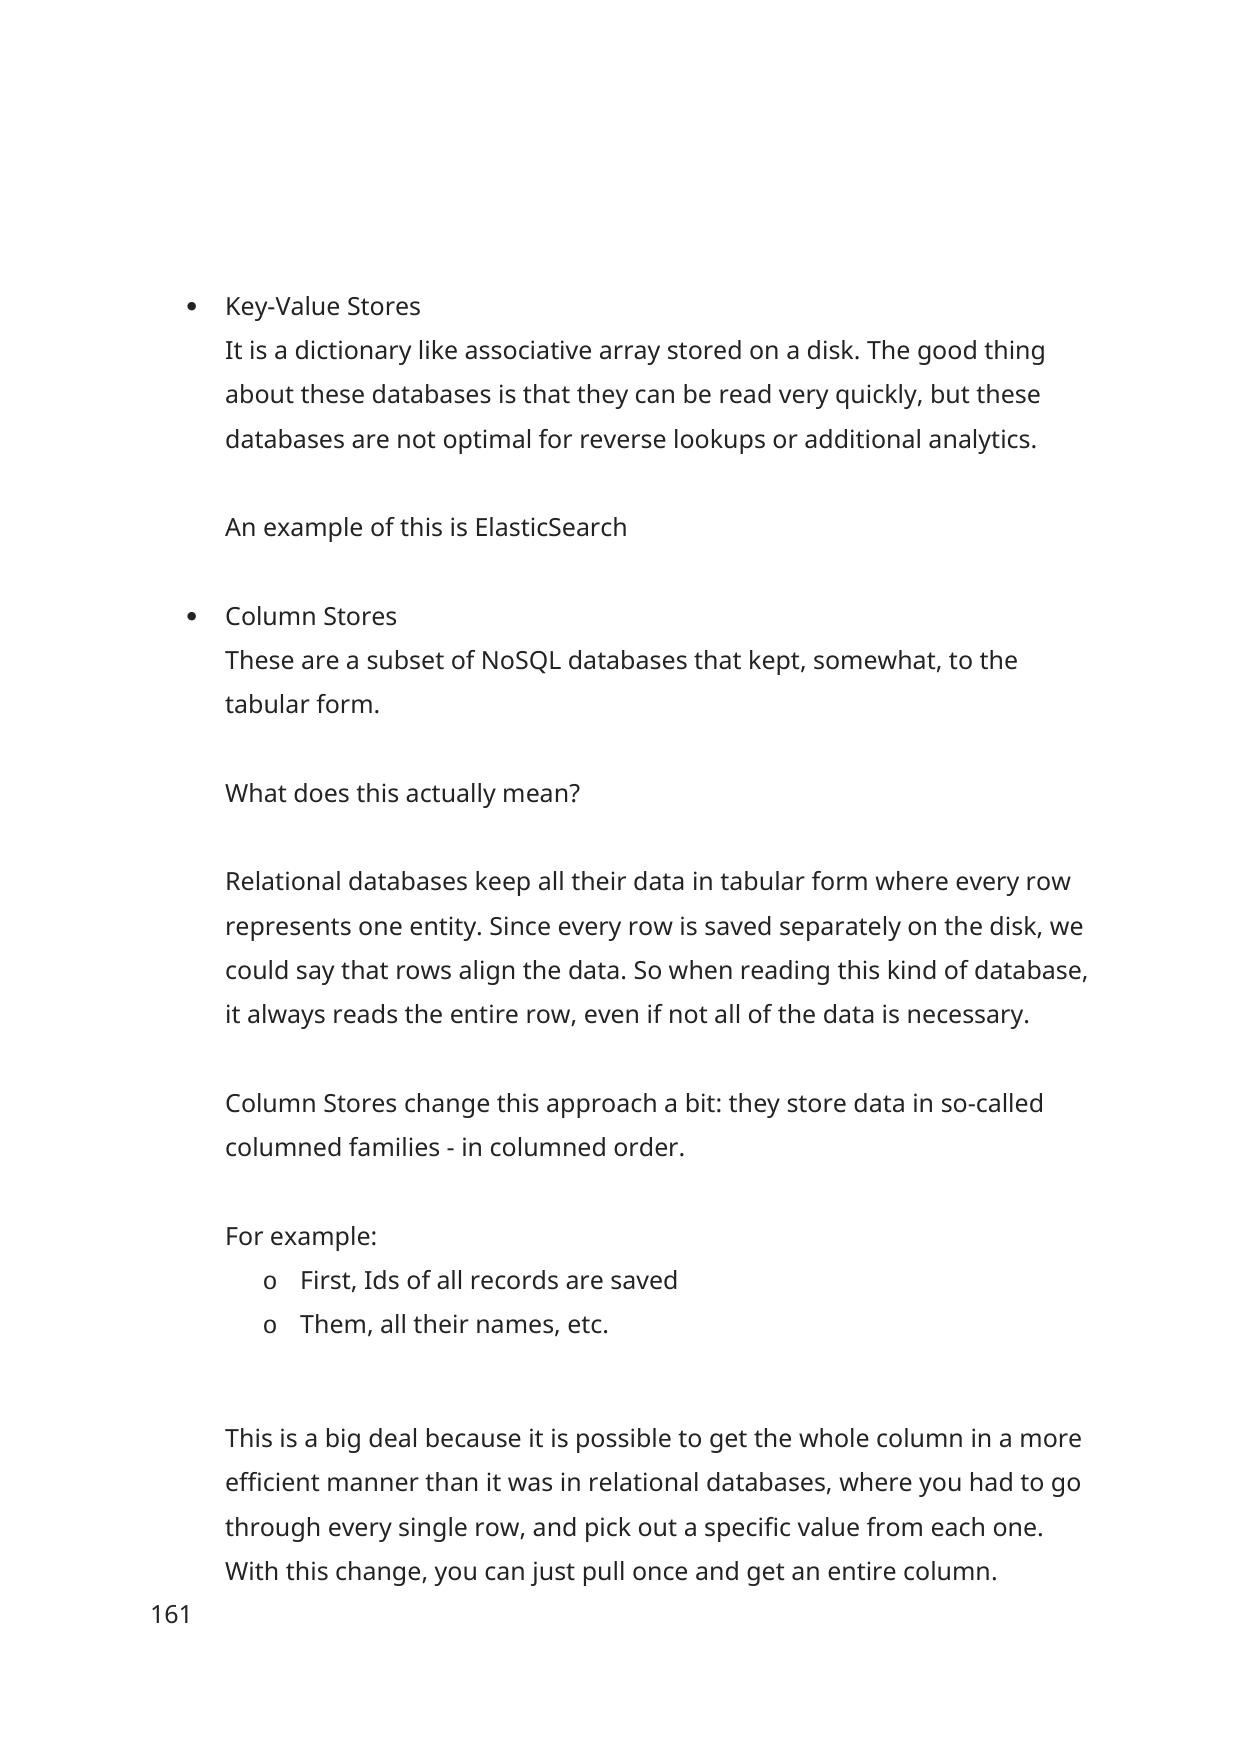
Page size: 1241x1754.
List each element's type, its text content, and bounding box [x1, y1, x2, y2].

list First, Ids of all records are saved [262, 1262, 1090, 1297]
list What does this actually mean? [225, 776, 1090, 809]
list Key-Value Stores [187, 288, 1090, 323]
list An example of this is ElasticSearch [225, 510, 1090, 544]
list For example: [225, 1218, 1090, 1252]
list Column Stores [187, 598, 1090, 632]
text This is a big deal because it is possible to get the whole column in a more efficient manner than it was in relational databases, where you had to go through every single row, and pick out a specific value from each one. With this change, you can just pull once and get an entire column. [225, 1421, 1090, 1588]
list These are a subset of NoSQL databases that kept, somewhat, to the tabular form. [225, 643, 1090, 721]
list Relational databases keep all their data in tabular form where every row represents one entity. Since every row is saved separately on the disk, we could say that rows align the data. So when reading this kind of database, it always reads the entire row, even if not all of the data is necessary. [225, 864, 1090, 1031]
list Column Stores change this approach a bit: they store data in so-called columned families - in columned order. [225, 1085, 1090, 1164]
list Them, all their names, etc. [262, 1307, 1090, 1341]
list It is a dictionary like associative array stored on a disk. The good thing about these databases is that they can be read very quickly, but these databases are not optimal for reverse lookups or additional analytics. [225, 333, 1090, 455]
